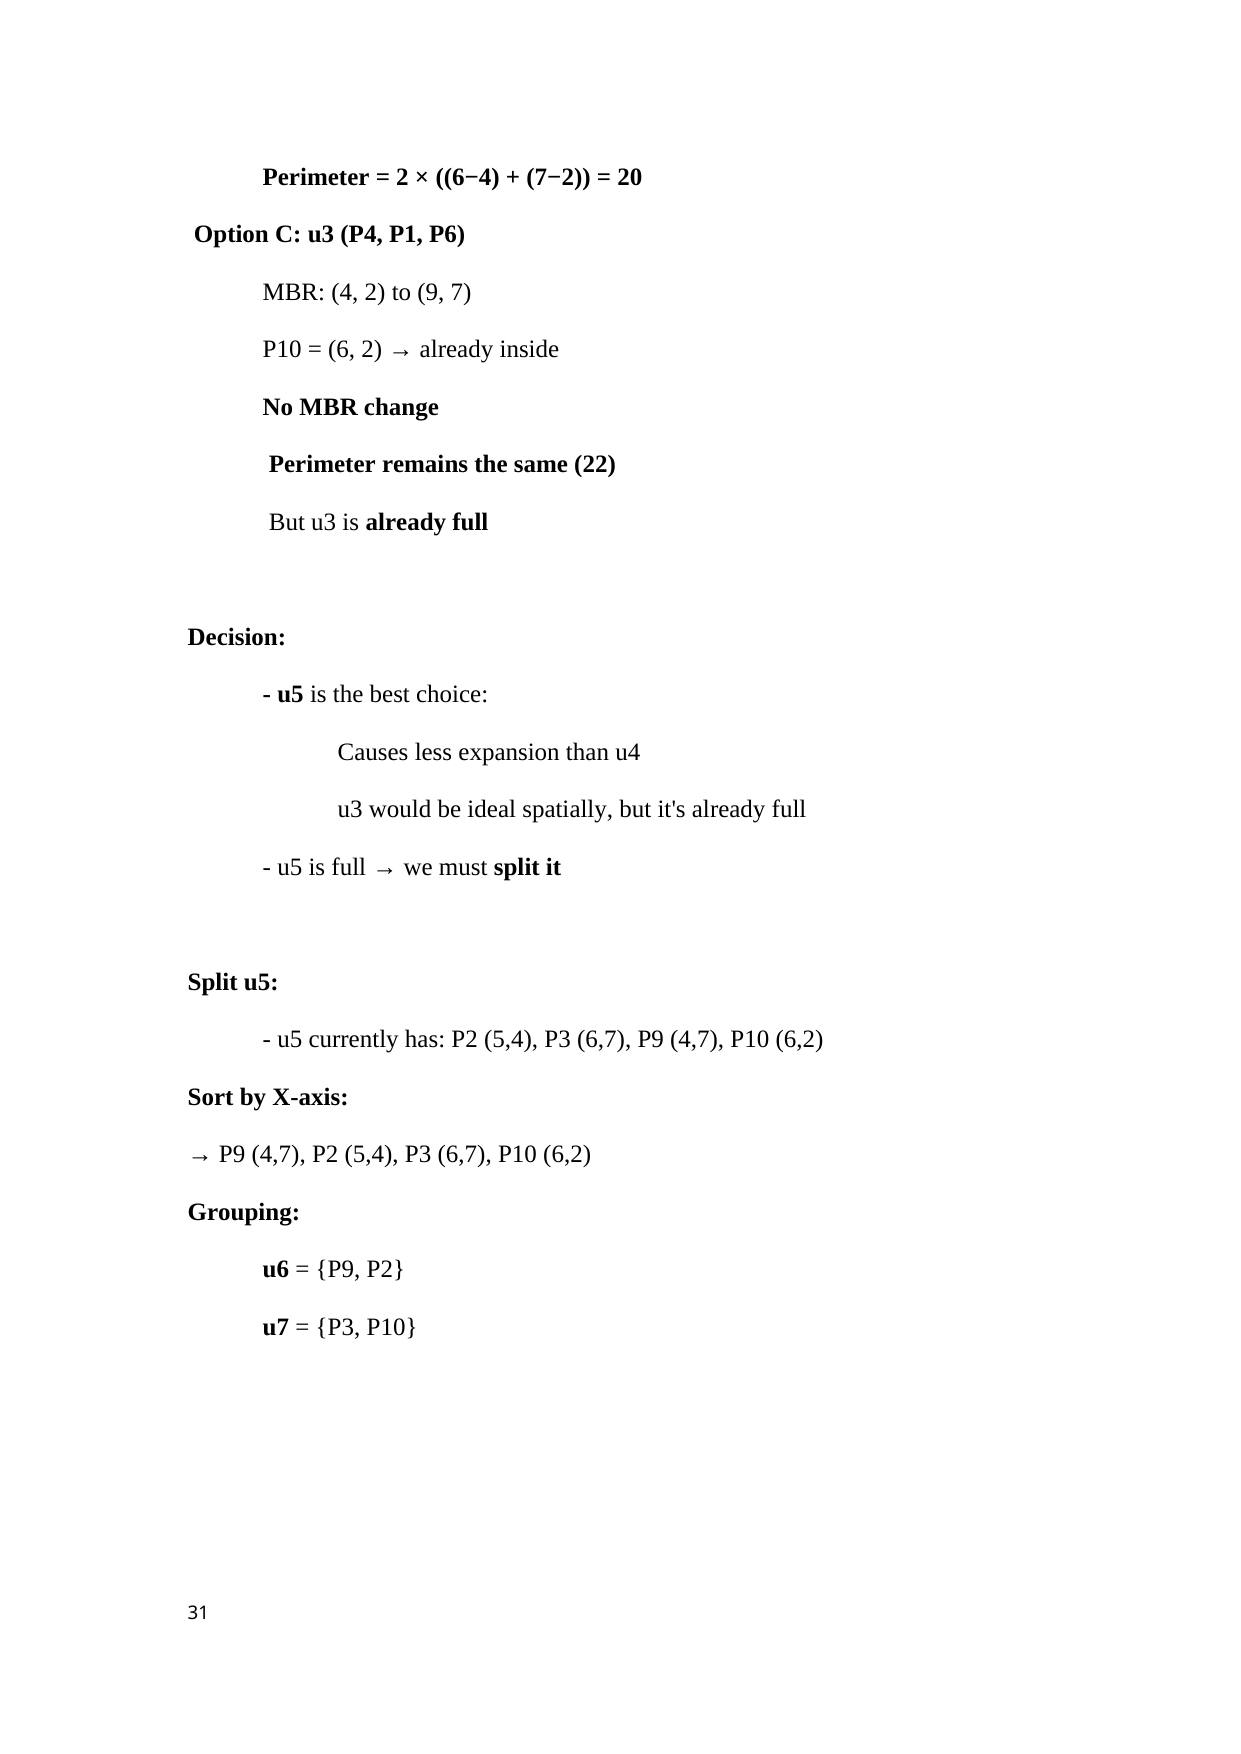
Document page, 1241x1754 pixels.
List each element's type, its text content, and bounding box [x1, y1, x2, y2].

text Decision: [187, 620, 1053, 652]
text Grouping: [187, 1195, 1053, 1227]
text → P9 (4,7), P2 (5,4), P3 (6,7), P10 (6,2) [187, 1137, 1053, 1170]
text Split u5: [187, 965, 1053, 997]
text u6 = {P9, P2} [262, 1252, 1053, 1285]
text Perimeter remains the same (22) [262, 447, 1053, 480]
text - u5 is full → we must split it [262, 850, 1053, 882]
text - u5 is the best choice: [262, 677, 1053, 710]
text Perimeter = 2 × ((6−4) + (7−2)) = 20 [262, 160, 1053, 192]
text u7 = {P3, P10} [262, 1310, 1053, 1342]
text No MBR change [262, 390, 1053, 422]
text MBR: (4, 2) to (9, 7) [262, 275, 1053, 307]
text But u3 is already full [262, 505, 1053, 537]
text Causes less expansion than u4 [337, 735, 1053, 767]
text u3 would be ideal spatially, but it's already full [337, 792, 1053, 825]
text P10 = (6, 2) → already inside [262, 332, 1053, 365]
text Sort by X-axis: [187, 1080, 1053, 1112]
text - u5 currently has: P2 (5,4), P3 (6,7), P9 (4,7), P10 (6,2) [262, 1022, 1053, 1055]
text Option C: u3 (P4, P1, P6) [187, 217, 1053, 250]
